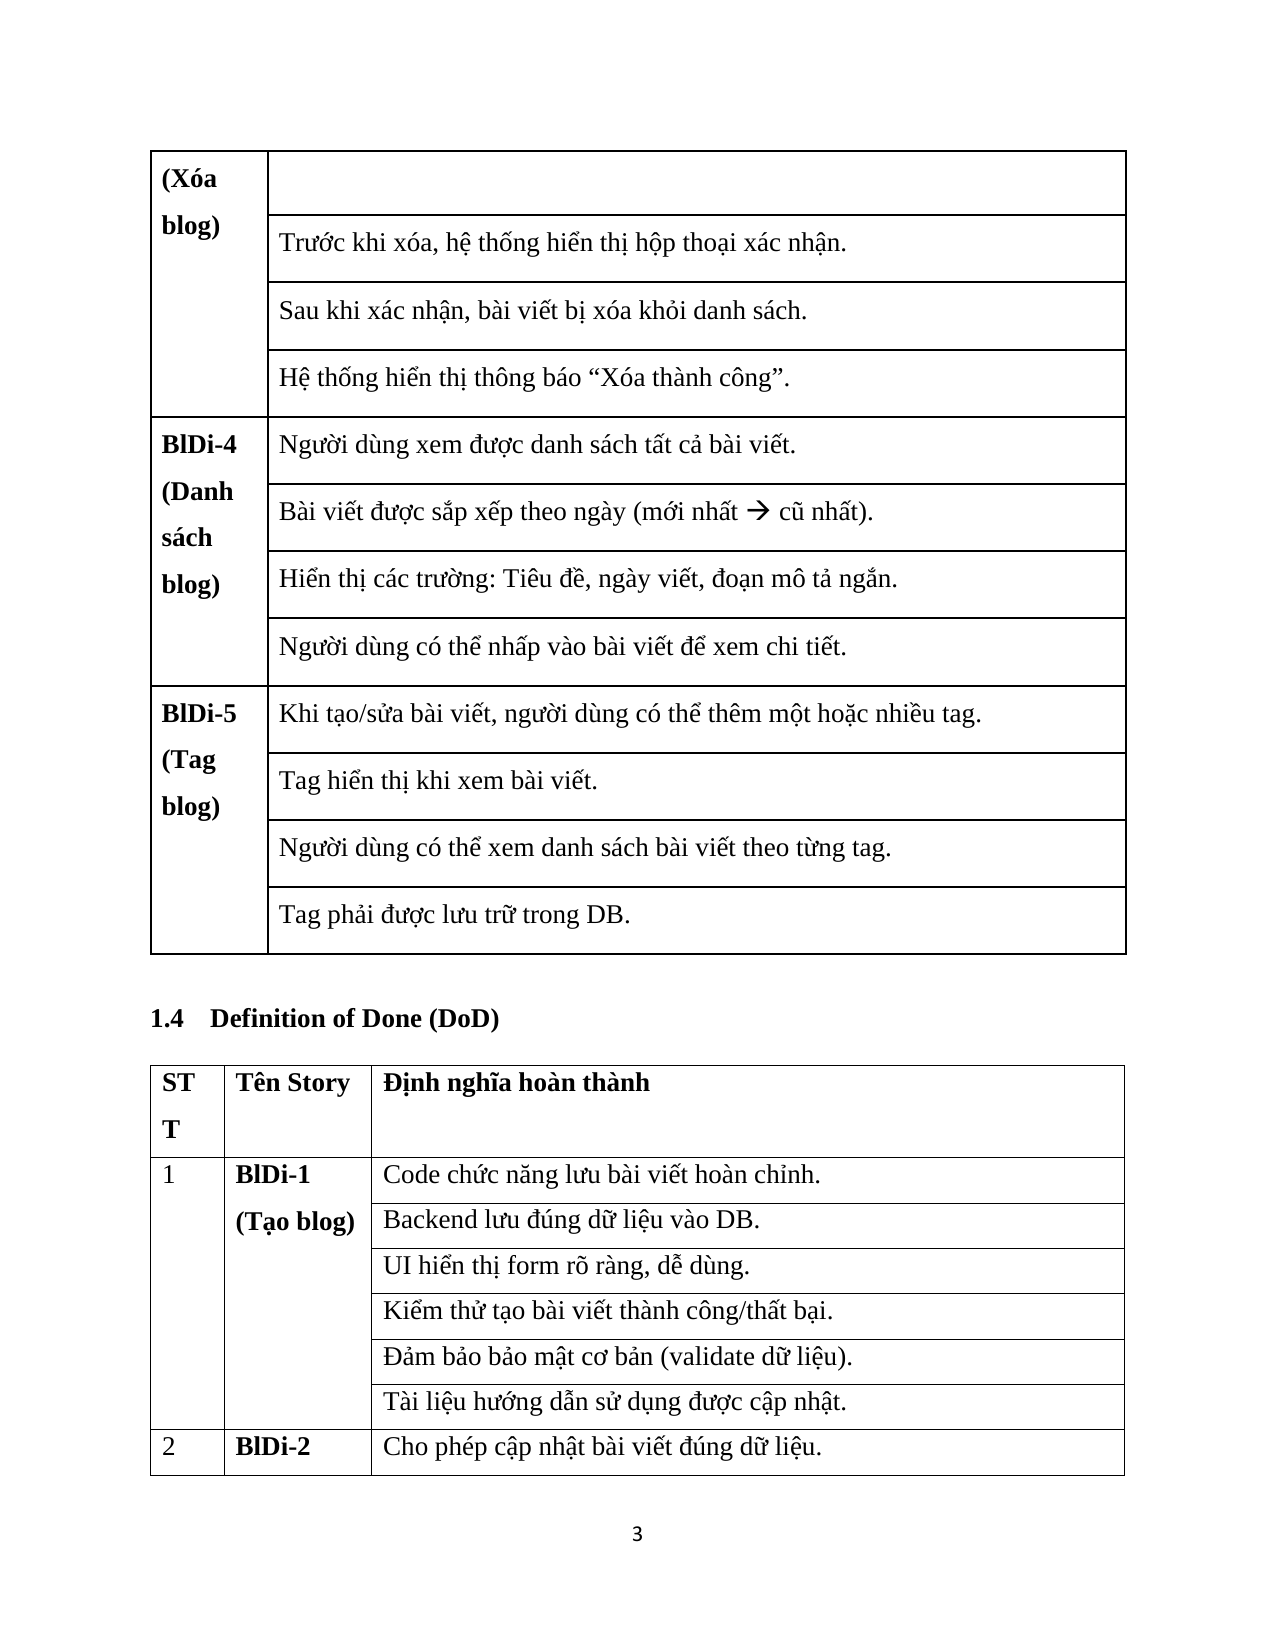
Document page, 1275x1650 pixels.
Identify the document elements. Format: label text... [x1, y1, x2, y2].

table_cell BlDi-5 (Tag blog) [152, 687, 267, 953]
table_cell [269, 152, 1125, 214]
table_cell 2 [151, 1430, 224, 1474]
table_cell Người dùng xem được danh sách tất cả bài viết. [269, 418, 1125, 483]
table_cell Tag hiển thị khi xem bài viết. [269, 754, 1125, 819]
table_cell BlDi-4 (Danh sách blog) [152, 418, 267, 684]
table_header STT [151, 1066, 224, 1157]
table_cell Cho phép cập nhật bài viết đúng dữ liệu. [372, 1430, 1124, 1474]
table_cell Trước khi xóa, hệ thống hiển thị hộp thoại xác nhận. [269, 216, 1125, 281]
table_cell Hệ thống hiển thị thông báo “Xóa thành công”. [269, 351, 1125, 416]
table_cell Đảm bảo bảo mật cơ bản (validate dữ liệu). [372, 1340, 1124, 1384]
table_cell Người dùng có thể xem danh sách bài viết theo từng tag. [269, 821, 1125, 886]
table_cell BlDi-3 (Xóa blog) [152, 152, 267, 416]
table_cell Tài liệu hướng dẫn sử dụng được cập nhật. [372, 1385, 1124, 1429]
table_cell 1 [151, 1158, 224, 1429]
table_cell Code chức năng lưu bài viết hoàn chỉnh. [372, 1158, 1124, 1203]
table_header Tên Story [225, 1066, 371, 1157]
table_cell Kiểm thử tạo bài viết thành công/thất bại. [372, 1294, 1124, 1338]
table_cell Hiển thị các trường: Tiêu đề, ngày viết, đoạn mô tả ngắn. [269, 552, 1125, 617]
table_cell Người dùng có thể nhấp vào bài viết để xem chi tiết. [269, 619, 1125, 684]
table_cell BlDi-2 (Sửa blog) [225, 1430, 371, 1474]
table_cell Backend lưu đúng dữ liệu vào DB. [372, 1204, 1124, 1248]
table_cell Tag phải được lưu trữ trong DB. [269, 888, 1125, 953]
table_header Định nghĩa hoàn thành [372, 1066, 1124, 1157]
subtitle Definition of Done (DoD) [150, 1002, 1125, 1033]
table_cell UI hiển thị form rõ ràng, dễ dùng. [372, 1249, 1124, 1293]
table_cell Sau khi xác nhận, bài viết bị xóa khỏi danh sách. [269, 283, 1125, 348]
table_cell BlDi-1 (Tạo blog) [225, 1158, 371, 1429]
table_cell Bài viết được sắp xếp theo ngày (mới nhất cũ nhất). [269, 485, 1125, 550]
table_cell Khi tạo/sửa bài viết, người dùng có thể thêm một hoặc nhiều tag. [269, 687, 1125, 752]
